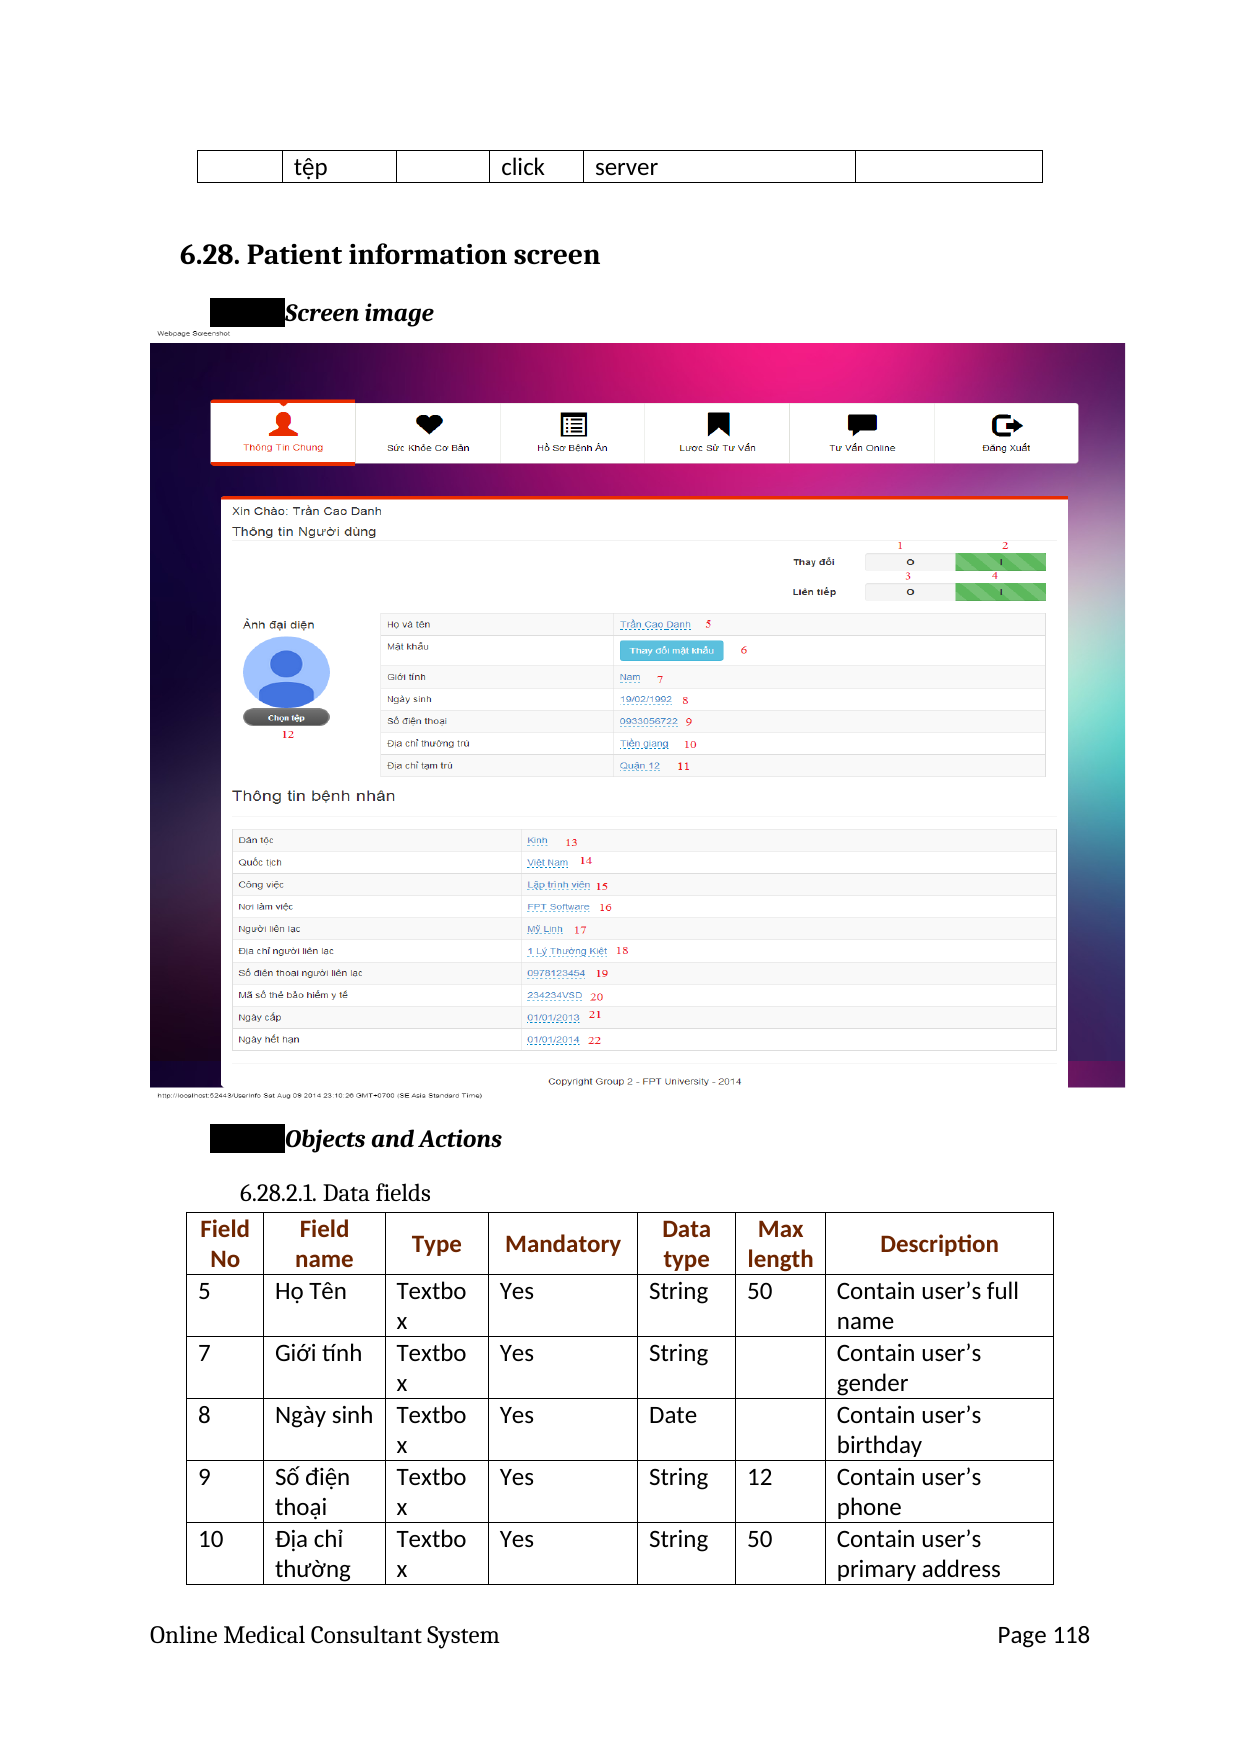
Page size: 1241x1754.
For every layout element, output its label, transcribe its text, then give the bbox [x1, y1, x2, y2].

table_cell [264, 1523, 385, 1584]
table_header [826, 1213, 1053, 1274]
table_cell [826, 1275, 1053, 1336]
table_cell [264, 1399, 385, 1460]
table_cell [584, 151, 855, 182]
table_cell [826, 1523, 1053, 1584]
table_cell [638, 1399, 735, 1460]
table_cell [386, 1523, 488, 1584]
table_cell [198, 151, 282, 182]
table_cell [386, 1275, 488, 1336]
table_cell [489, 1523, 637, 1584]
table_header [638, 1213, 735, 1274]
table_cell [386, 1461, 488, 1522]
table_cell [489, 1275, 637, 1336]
subtitle Screen image [285, 298, 1090, 327]
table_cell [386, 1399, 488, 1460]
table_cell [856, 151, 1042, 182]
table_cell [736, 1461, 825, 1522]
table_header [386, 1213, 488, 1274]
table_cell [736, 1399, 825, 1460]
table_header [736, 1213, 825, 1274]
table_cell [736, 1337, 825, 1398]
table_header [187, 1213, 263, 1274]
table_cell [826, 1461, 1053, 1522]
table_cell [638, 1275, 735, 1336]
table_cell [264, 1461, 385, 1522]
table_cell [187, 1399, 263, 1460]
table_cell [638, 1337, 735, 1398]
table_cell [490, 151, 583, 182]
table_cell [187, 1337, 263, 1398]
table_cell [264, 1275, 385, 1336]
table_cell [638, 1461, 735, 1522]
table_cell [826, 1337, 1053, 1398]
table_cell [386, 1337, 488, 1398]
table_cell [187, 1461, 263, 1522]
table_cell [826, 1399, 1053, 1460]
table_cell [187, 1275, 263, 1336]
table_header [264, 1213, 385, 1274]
subtitle Data fields [225, 1179, 1090, 1207]
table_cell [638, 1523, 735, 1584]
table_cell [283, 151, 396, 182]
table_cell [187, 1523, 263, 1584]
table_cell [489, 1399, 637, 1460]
picture [150, 331, 1126, 1099]
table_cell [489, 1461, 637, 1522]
subtitle Objects and Actions [285, 1124, 1090, 1153]
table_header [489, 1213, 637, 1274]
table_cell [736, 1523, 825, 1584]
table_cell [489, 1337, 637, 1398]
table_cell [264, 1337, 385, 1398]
subtitle Patient information screen [180, 238, 1090, 272]
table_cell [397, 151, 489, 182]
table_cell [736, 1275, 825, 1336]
